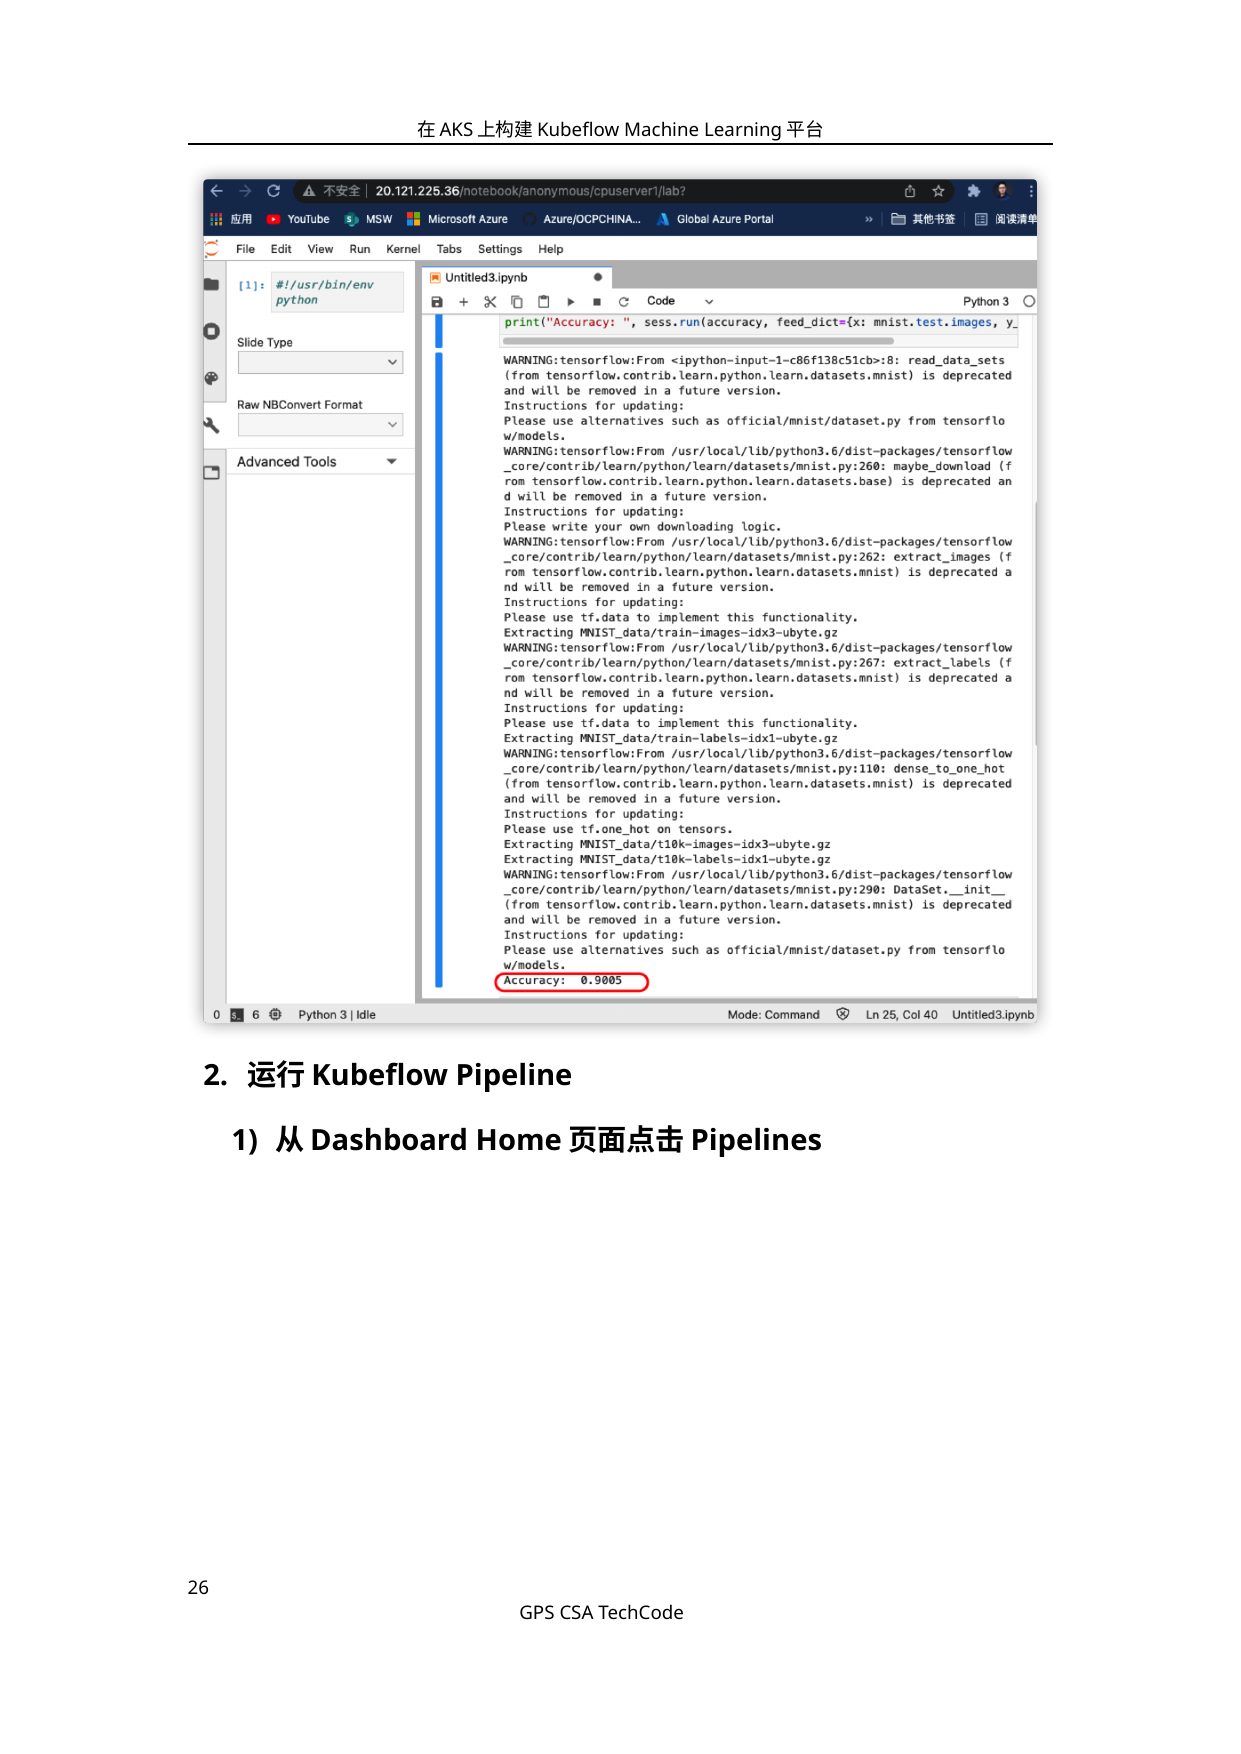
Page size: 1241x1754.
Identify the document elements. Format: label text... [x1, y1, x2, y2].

list 运行Kubeflow Pipeline [203, 1041, 1053, 1106]
picture [187, 163, 1053, 1039]
list 从Dashboard Home页面点击Pipelines [231, 1106, 1053, 1171]
